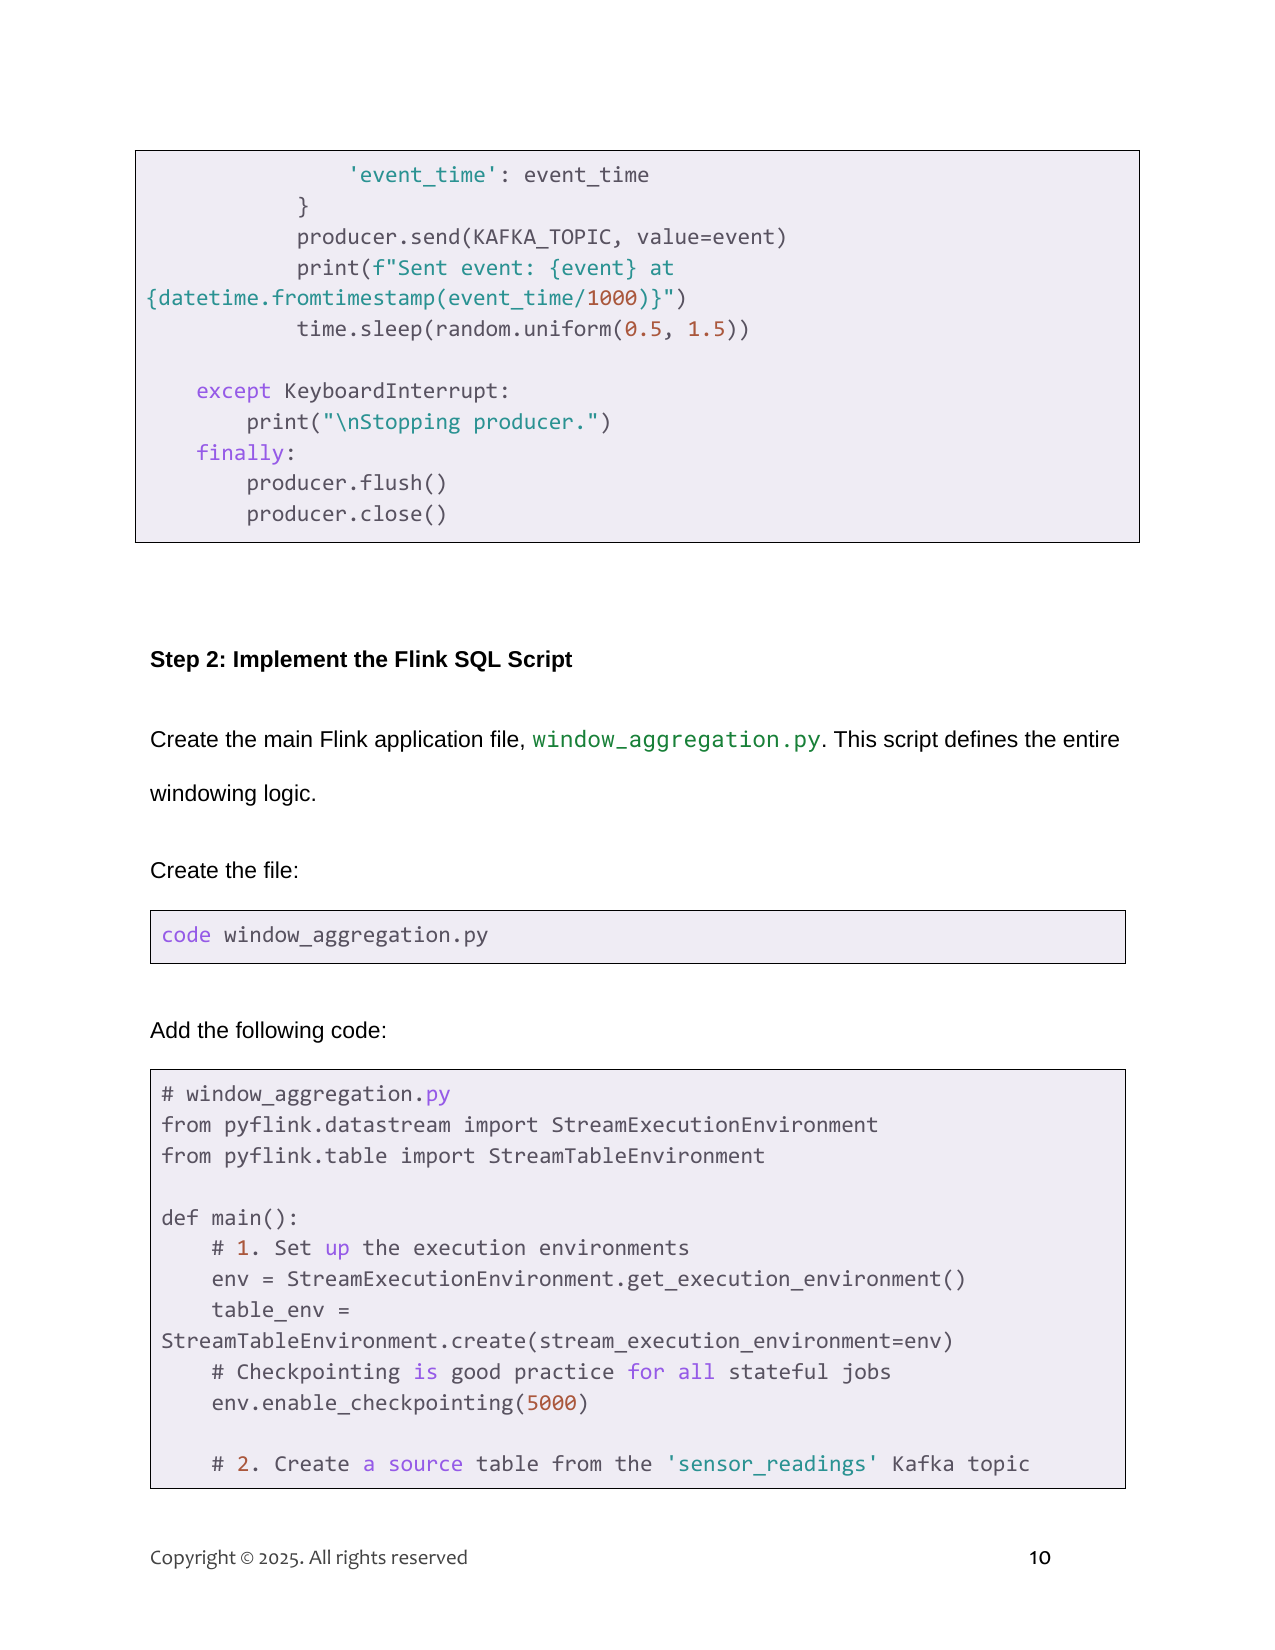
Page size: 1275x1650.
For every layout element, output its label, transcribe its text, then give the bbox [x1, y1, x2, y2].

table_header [151, 1070, 1125, 1488]
text Add the following code: [150, 1017, 1125, 1043]
text Create the file: [150, 857, 1125, 884]
table_header code window_aggregation.py [151, 911, 1125, 963]
text Step 2: Implement the Flink SQL Script [150, 646, 1125, 672]
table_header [136, 151, 1139, 542]
text Create the main Flink application file, window_aggregation.py. This script defines the entire windowing logic. [150, 723, 1125, 806]
